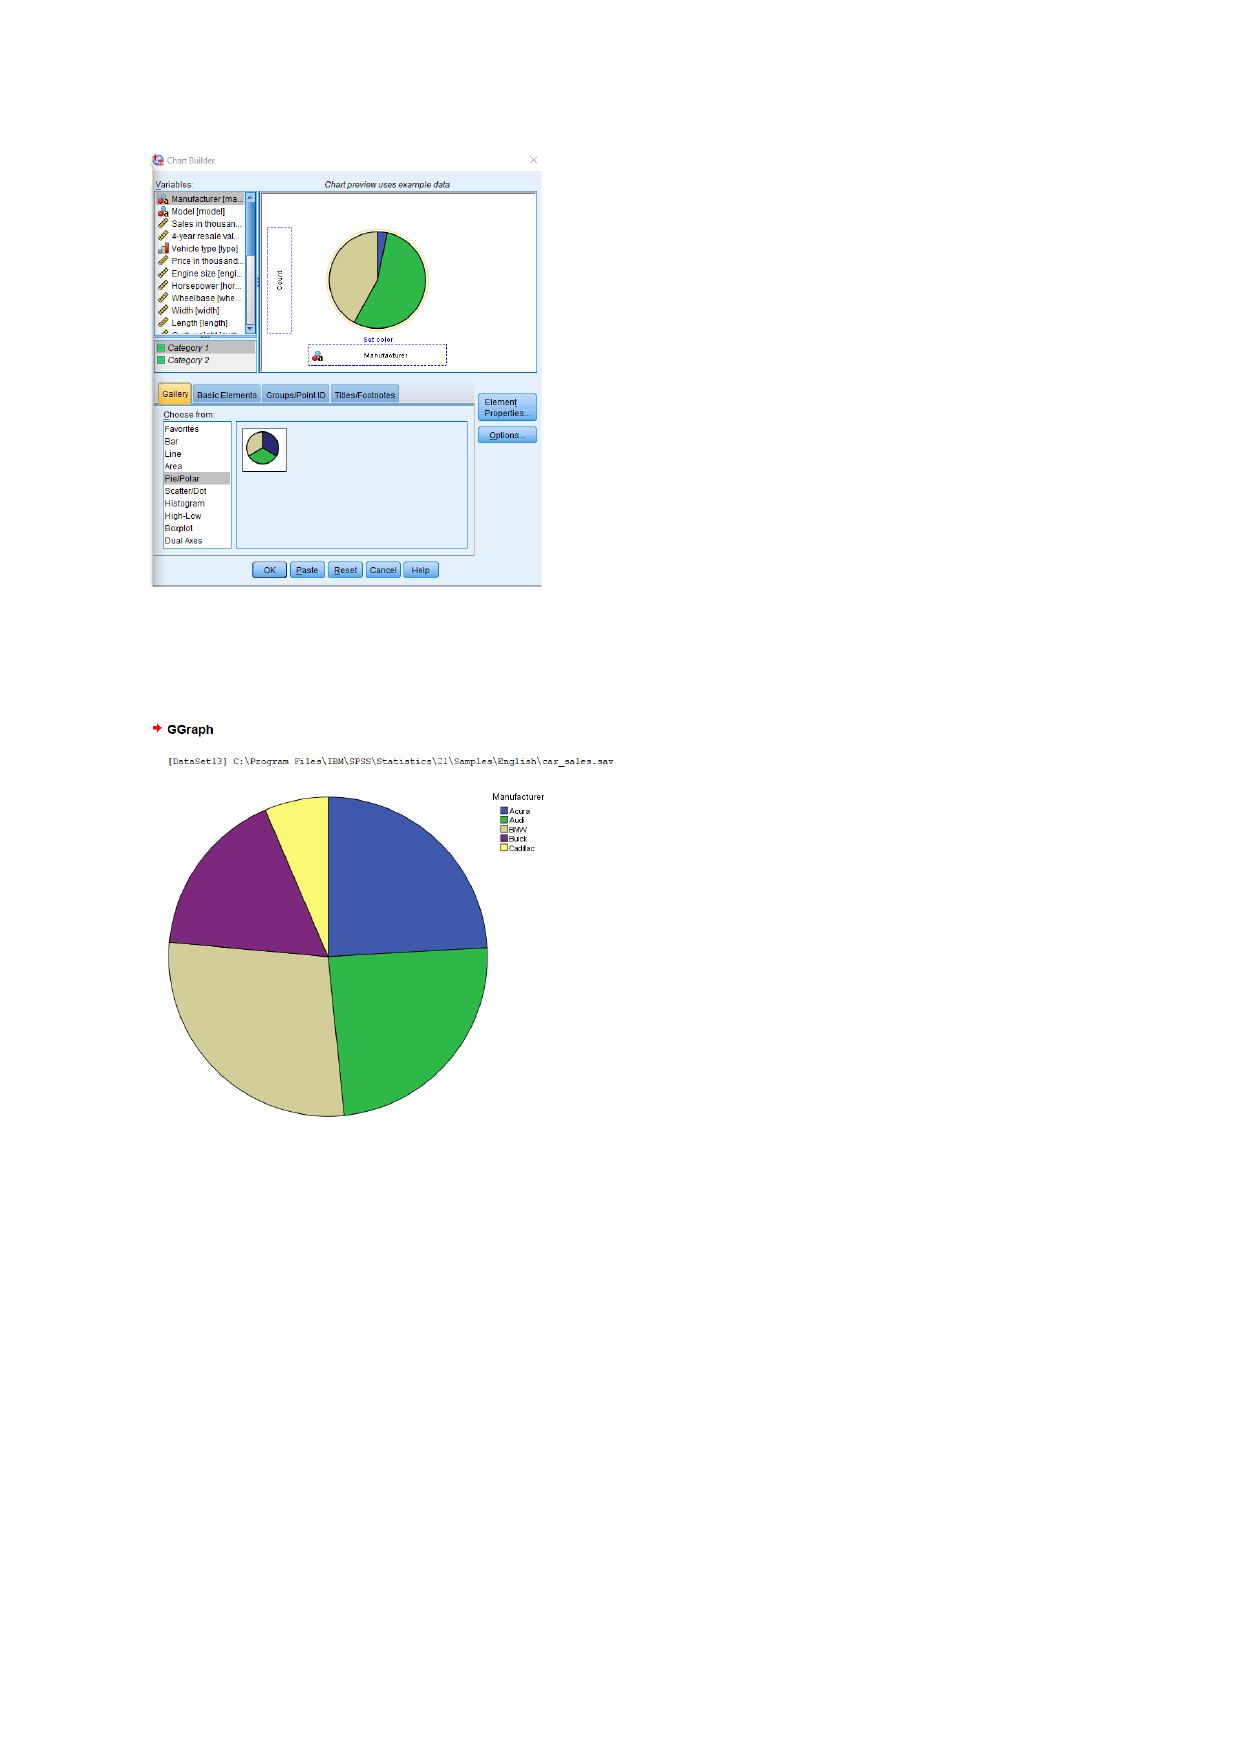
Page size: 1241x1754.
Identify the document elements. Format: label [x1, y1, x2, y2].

picture [150, 150, 542, 587]
picture [150, 717, 614, 1117]
